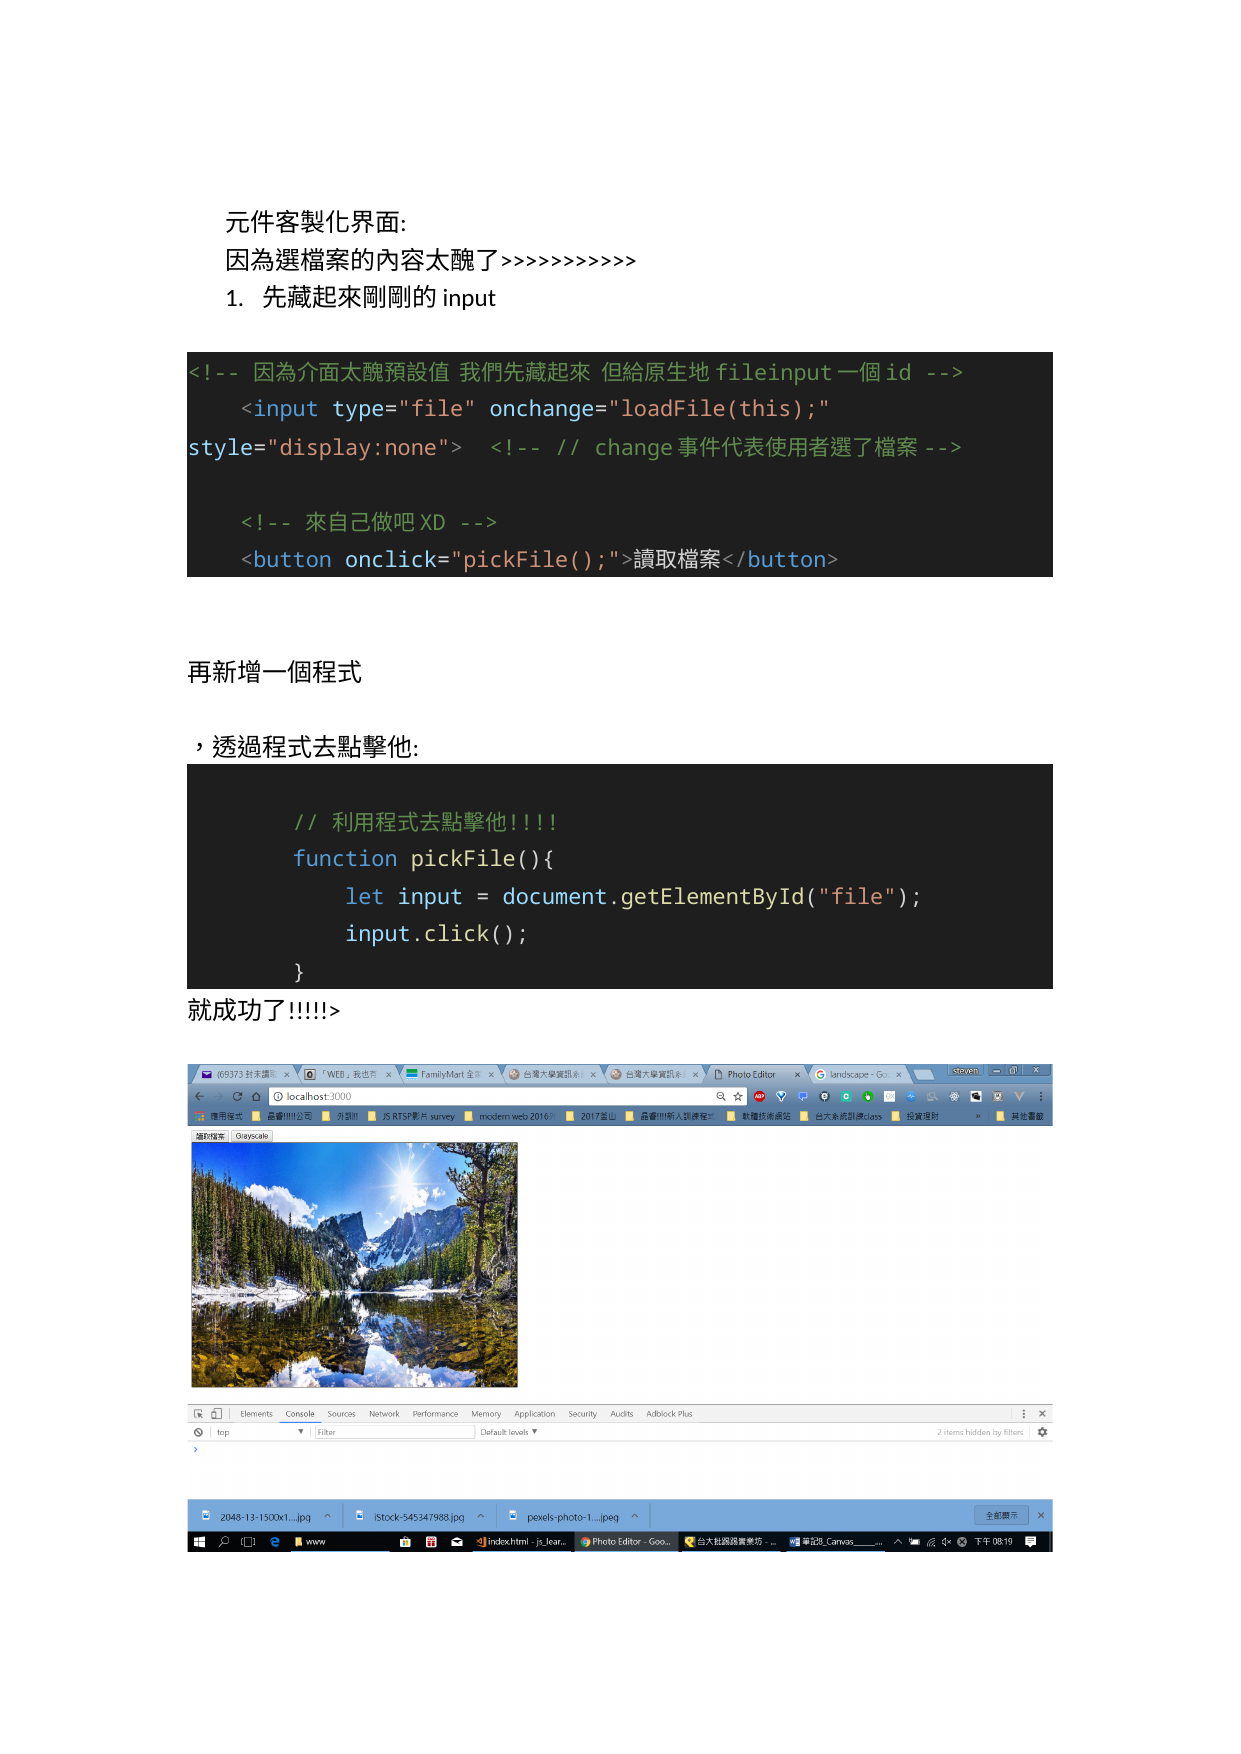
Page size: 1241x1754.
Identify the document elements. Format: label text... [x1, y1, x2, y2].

text input.click(); [187, 914, 1053, 952]
text let input = document.getElementById("file"); [187, 877, 1053, 914]
list 因為選檔案的內容太醜了>>>>>>>>>>> [225, 239, 1053, 277]
text } [187, 952, 1053, 989]
text ，透過程式去點擊他: [187, 727, 1053, 764]
text <!-- 因為介面太醜預設值 我們先藏起來 但給原生地fileinput一個id --> [187, 352, 1053, 389]
list 元件客製化界面: [225, 202, 1053, 239]
text <input type="file" onchange="loadFile(this);" style="display:none"> <!-- // change事件代表使用者選了檔案 --> [187, 389, 1053, 464]
picture [187, 1064, 1053, 1552]
text 就成功了!!!!!> [187, 989, 1053, 1027]
text 再新增一個程式 [187, 652, 1053, 689]
list 先藏起來剛剛的input [225, 277, 1053, 314]
text // 利用程式去點擊他!!!! [187, 802, 1053, 839]
text function pickFile(){ [187, 839, 1053, 877]
text <!-- 來自己做吧XD --> [187, 502, 1053, 539]
text <button onclick="pickFile();">讀取檔案</button> [187, 539, 1053, 577]
